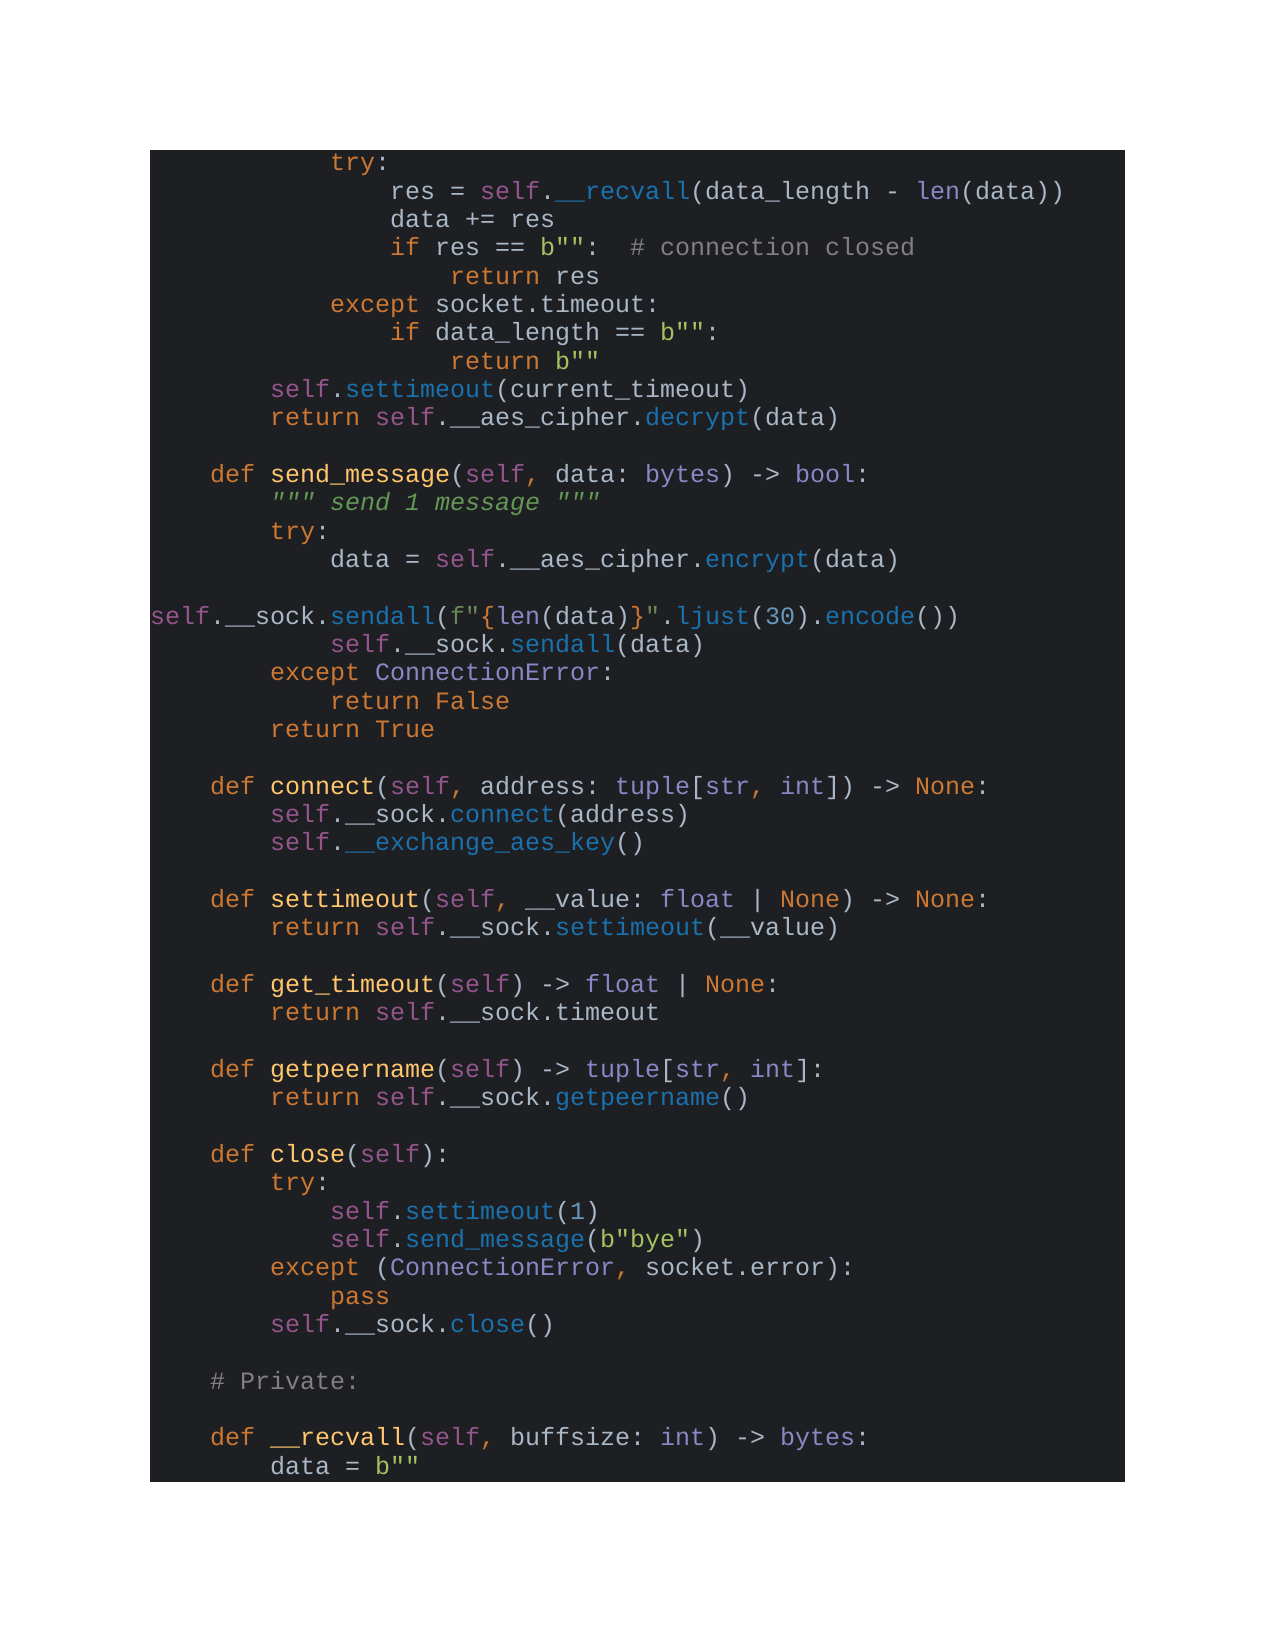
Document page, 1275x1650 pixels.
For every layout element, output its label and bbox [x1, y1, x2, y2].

text [150, 150, 1125, 1482]
